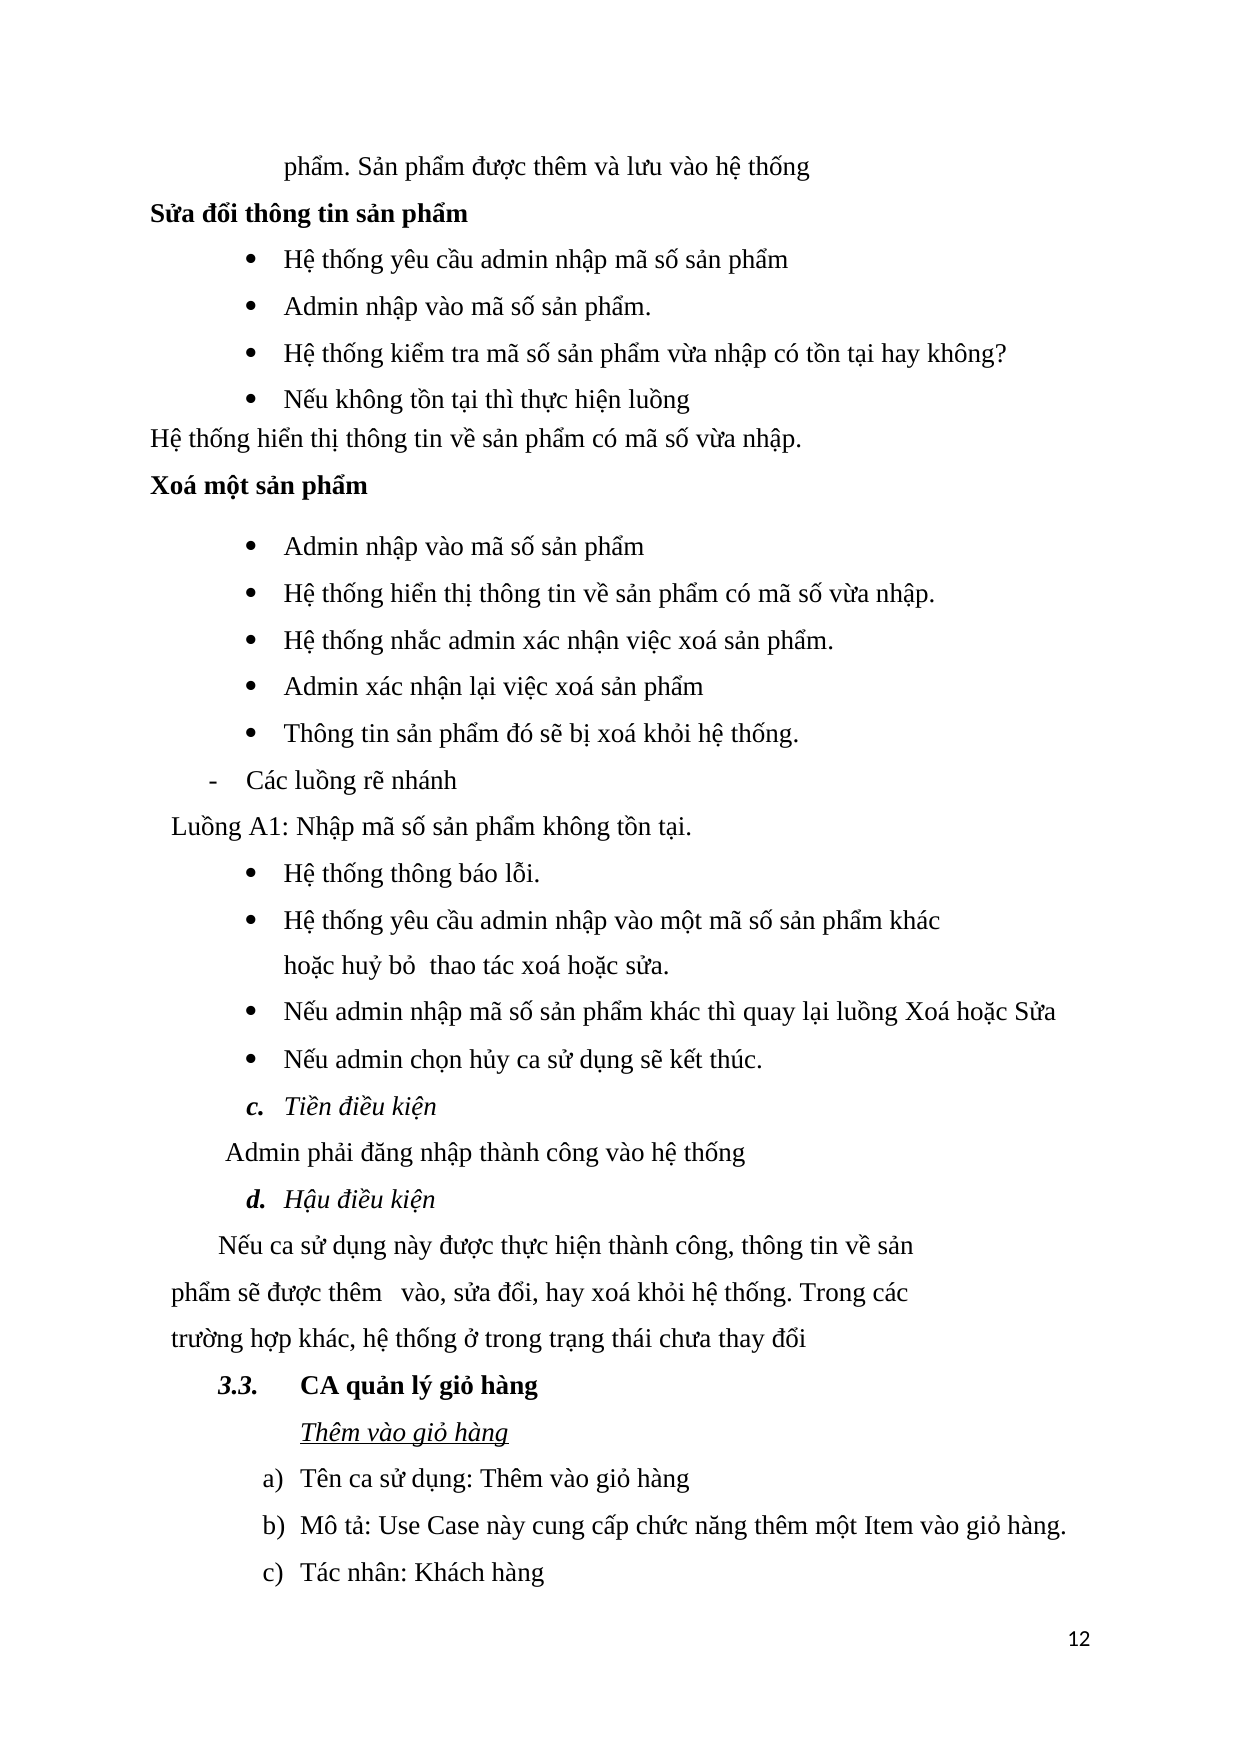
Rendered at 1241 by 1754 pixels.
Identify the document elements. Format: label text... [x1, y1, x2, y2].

text Admin phải đăng nhập thành công vào hệ thống [171, 1136, 1090, 1167]
list Tiền điều kiện [246, 1090, 1090, 1121]
list Hậu điều kiện [246, 1183, 1090, 1214]
list Nếu admin nhập mã số sản phẩm khác thì quay lại luồng Xoá hoặc Sửa [246, 996, 1090, 1027]
list Thêm vào giỏ hàng [300, 1416, 1090, 1447]
list Hệ thống kiểm tra mã số sản phẩm vừa nhập có tồn tại hay không? [246, 337, 1090, 368]
list Hệ thống hiển thị thông tin về sản phẩm có mã số vừa nhập. [246, 577, 1090, 608]
list Hệ thống yêu cầu admin nhập mã số sản phẩm [246, 243, 1090, 274]
list Tên ca sử dụng: Thêm vào giỏ hàng [262, 1463, 1090, 1494]
list Admin xác nhận lại việc xoá sản phẩm [246, 670, 1090, 702]
text Nếu ca sử dụng này được thực hiện thành công, thông tin về sản phẩm sẽ được thêm vào, sửa đổi, hay xoá khỏi hệ thống. Trong các trường hợp khác, hệ thống ở trong trạng thái chưa thay đổi [171, 1229, 962, 1354]
list Admin nhập vào mã số sản phẩm [246, 530, 1090, 561]
list CA quản lý giỏ hàng [218, 1369, 1090, 1400]
list Thông tin sản phẩm đó sẽ bị xoá khỏi hệ thống. [246, 717, 1090, 748]
list Hệ thống thông báo lỗi. [246, 857, 1090, 888]
list Mô tả: Use Case này cung cấp chức năng thêm một Item vào giỏ hàng. [262, 1509, 1090, 1540]
text Luồng A1: Nhập mã số sản phẩm không tồn tại. [171, 811, 1090, 842]
list Nếu không tồn tại thì thực hiện luồng [246, 383, 1090, 415]
text Xoá một sản phẩm [150, 469, 743, 500]
list Admin nhập vào mã số sản phẩm. [246, 290, 1090, 321]
list Tác nhân: Khách hàng [262, 1556, 1090, 1587]
list Hệ thống nhắc admin xác nhận việc xoá sản phẩm. [246, 624, 1090, 655]
list Nếu admin chọn hủy ca sử dụng sẽ kết thúc. [246, 1043, 1090, 1074]
text Hệ thống hiển thị thông tin về sản phẩm có mã số vừa nhập. [150, 423, 1090, 454]
text Sửa đổi thông tin sản phẩm [150, 197, 1090, 228]
list Các luồng rẽ nhánh [208, 764, 1090, 795]
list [246, 150, 967, 181]
list Hệ thống yêu cầu admin nhập vào một mã số sản phẩm khác hoặc huỷ bỏ thao tác xoá hoặc sửa. [246, 904, 969, 981]
